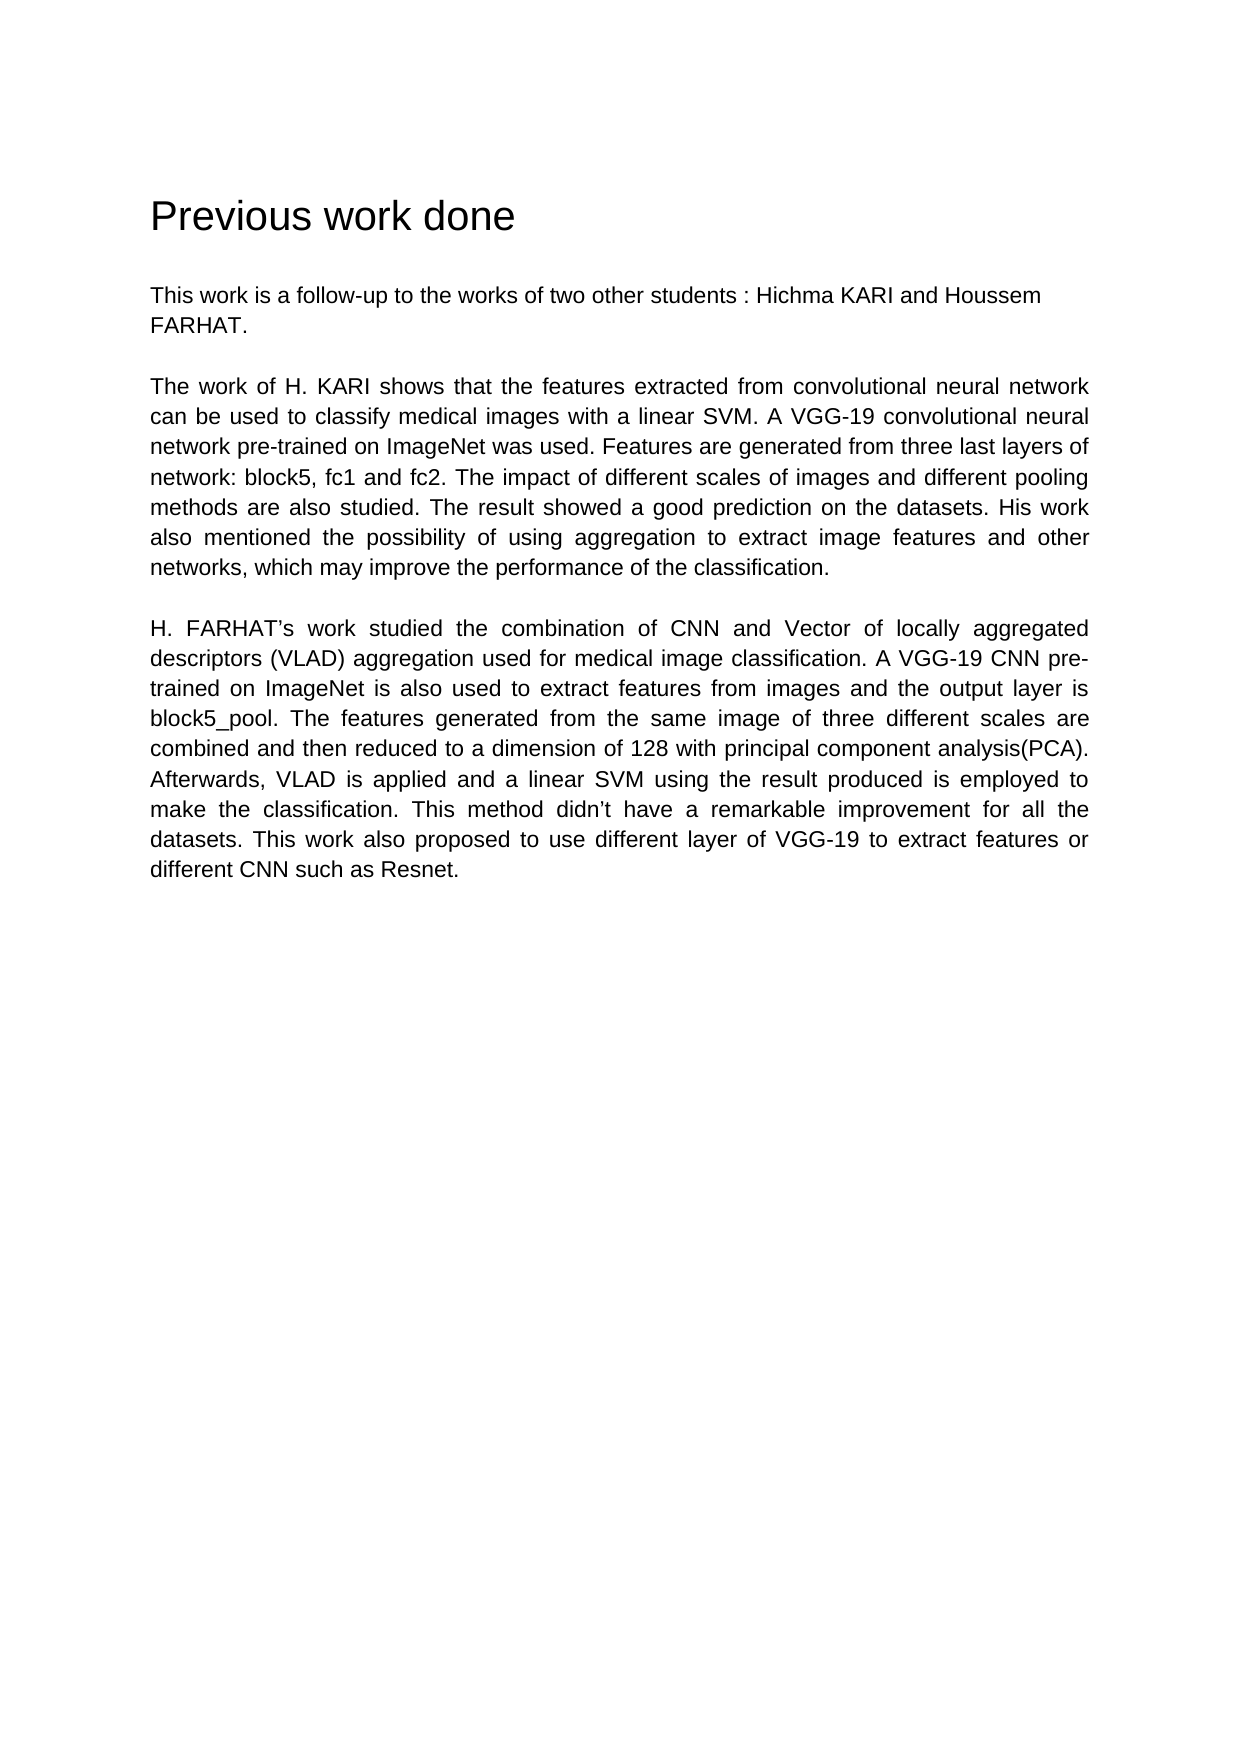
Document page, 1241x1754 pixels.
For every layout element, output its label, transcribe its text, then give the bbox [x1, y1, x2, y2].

text This work is a follow-up to the works of two other students : Hichma KARI and Houssem FARHAT. [150, 282, 1090, 339]
text H. FARHAT’s work studied the combination of CNN and Vector of locally aggregated descriptors (VLAD) aggregation used for medical image classification. A VGG-19 CNN pre-trained on ImageNet is also used to extract features from images and the output layer is block5_pool. The features generated from the same image of three different scales are combined and then reduced to a dimension of 128 with principal component analysis(PCA). Afterwards, VLAD is applied and a linear SVM using the result produced is employed to make the classification. This method didn’t have a remarkable improvement for all the datasets. This work also proposed to use different layer of VGG-19 to extract features or different CNN such as Resnet. [150, 614, 1090, 883]
subtitle Previous work done [150, 192, 1090, 239]
text The work of H. KARI shows that the features extracted from convolutional neural network can be used to classify medical images with a linear SVM. A VGG-19 convolutional neural network pre-trained on ImageNet was used. Features are generated from three last layers of network: block5, fc1 and fc2. The impact of different scales of images and different pooling methods are also studied. The result showed a good prediction on the datasets. His work also mentioned the possibility of using aggregation to extract image features and other networks, which may improve the performance of the classification. [150, 373, 1090, 581]
